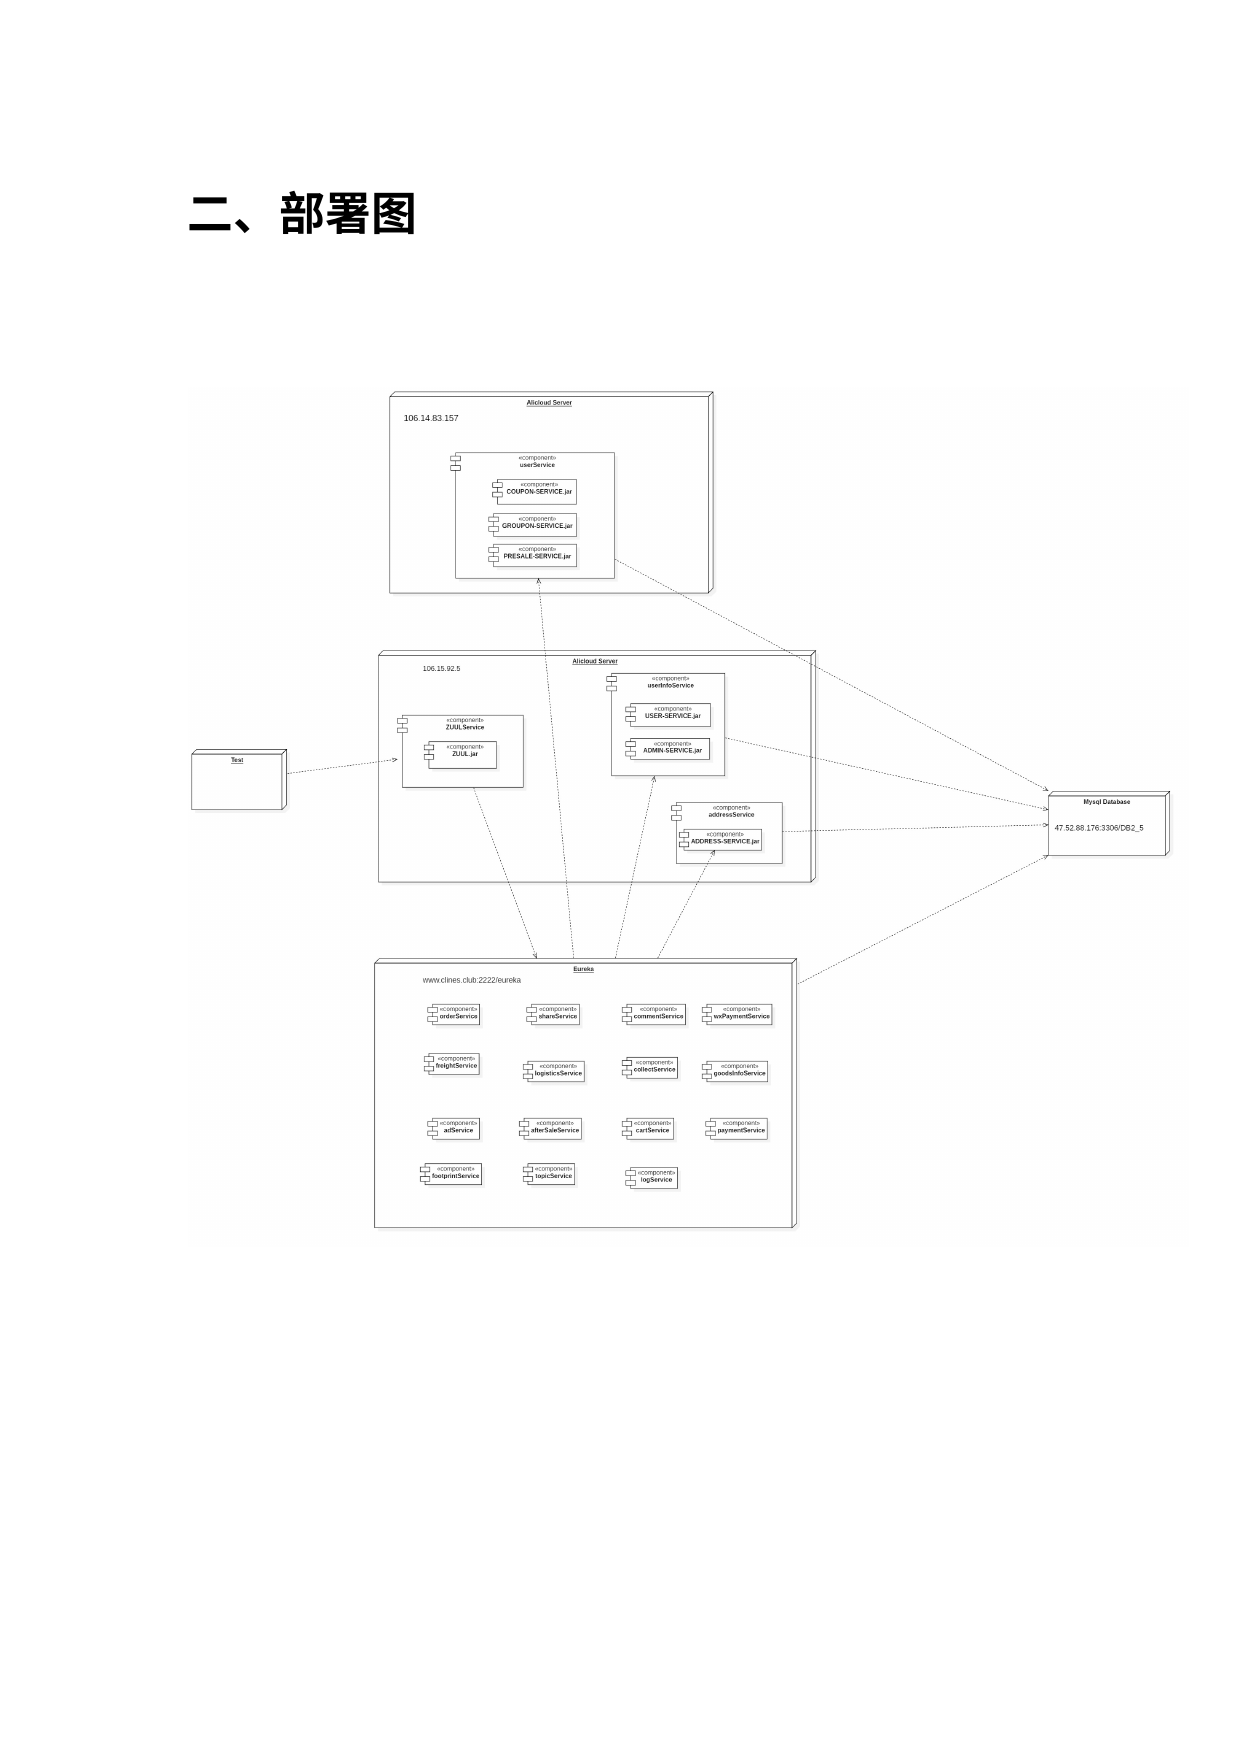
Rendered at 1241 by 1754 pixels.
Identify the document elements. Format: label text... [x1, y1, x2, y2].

picture [187, 387, 1189, 1247]
subtitle 二、部署图 [187, 162, 1053, 259]
